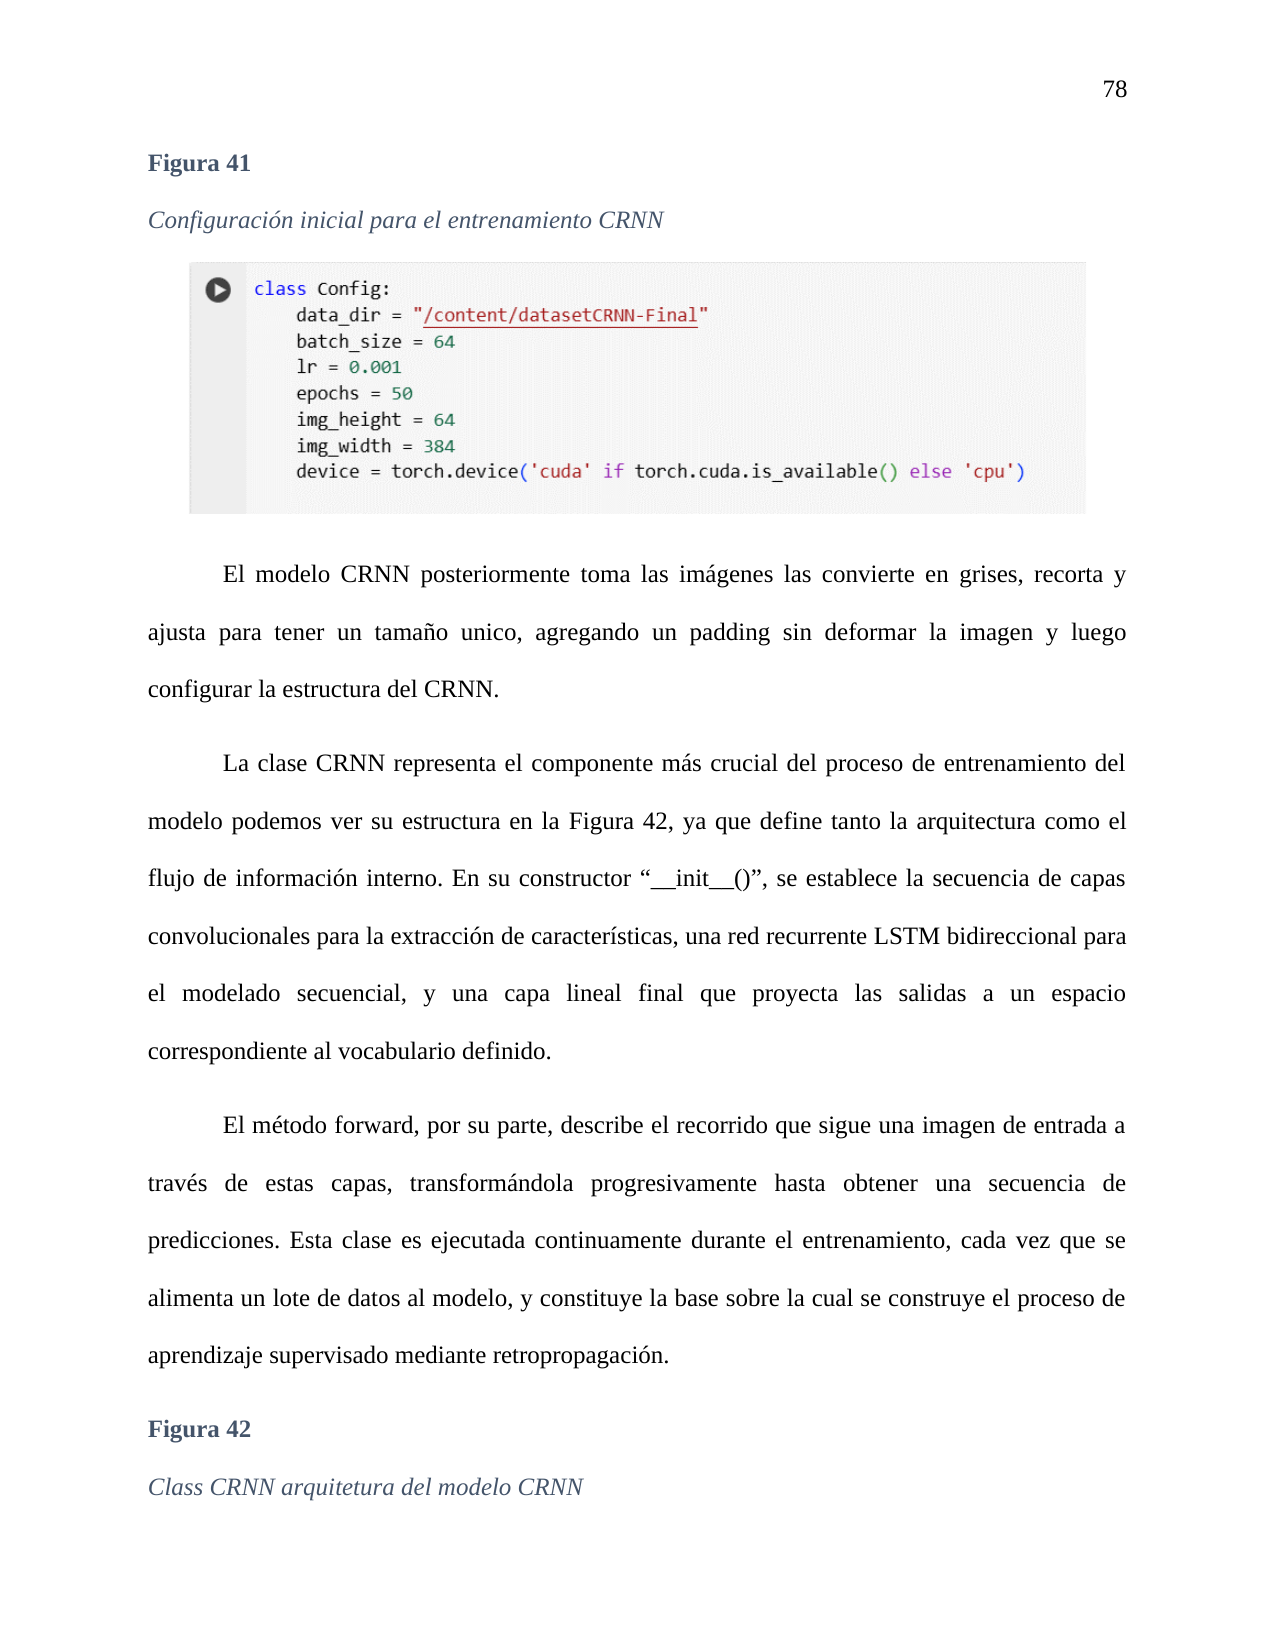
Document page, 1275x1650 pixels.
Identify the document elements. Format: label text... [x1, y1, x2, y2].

text El modelo CRNN posteriormente toma las imágenes las convierte en grises, recorta y ajusta para tener un tamaño unico, agregando un padding sin deformar la imagen y luego configurar la estructura del CRNN. [148, 559, 1127, 703]
text Figura 42 Class CRNN arquitetura del modelo CRNN [148, 1414, 1127, 1501]
picture [188, 262, 1087, 514]
text El método forward, por su parte, describe el recorrido que sigue una imagen de entrada a través de estas capas, transformándola progresivamente hasta obtener una secuencia de predicciones. Esta clase es ejecutada continuamente durante el entrenamiento, cada vez que se alimenta un lote de datos al modelo, y constituye la base sobre la cual se construye el proceso de aprendizaje supervisado mediante retropropagación. [148, 1110, 1127, 1369]
text La clase CRNN representa el componente más crucial del proceso de entrenamiento del modelo podemos ver su estructura en la Figura 42, ya que define tanto la arquitectura como el flujo de información interno. En su constructor “__init__()”, se establece la secuencia de capas convolucionales para la extracción de características, una red recurrente LSTM bidireccional para el modelado secuencial, y una capa lineal final que proyecta las salidas a un espacio correspondiente al vocabulario definido. [148, 748, 1127, 1065]
text Figura 41 Configuración inicial para el entrenamiento CRNN [148, 148, 1127, 234]
